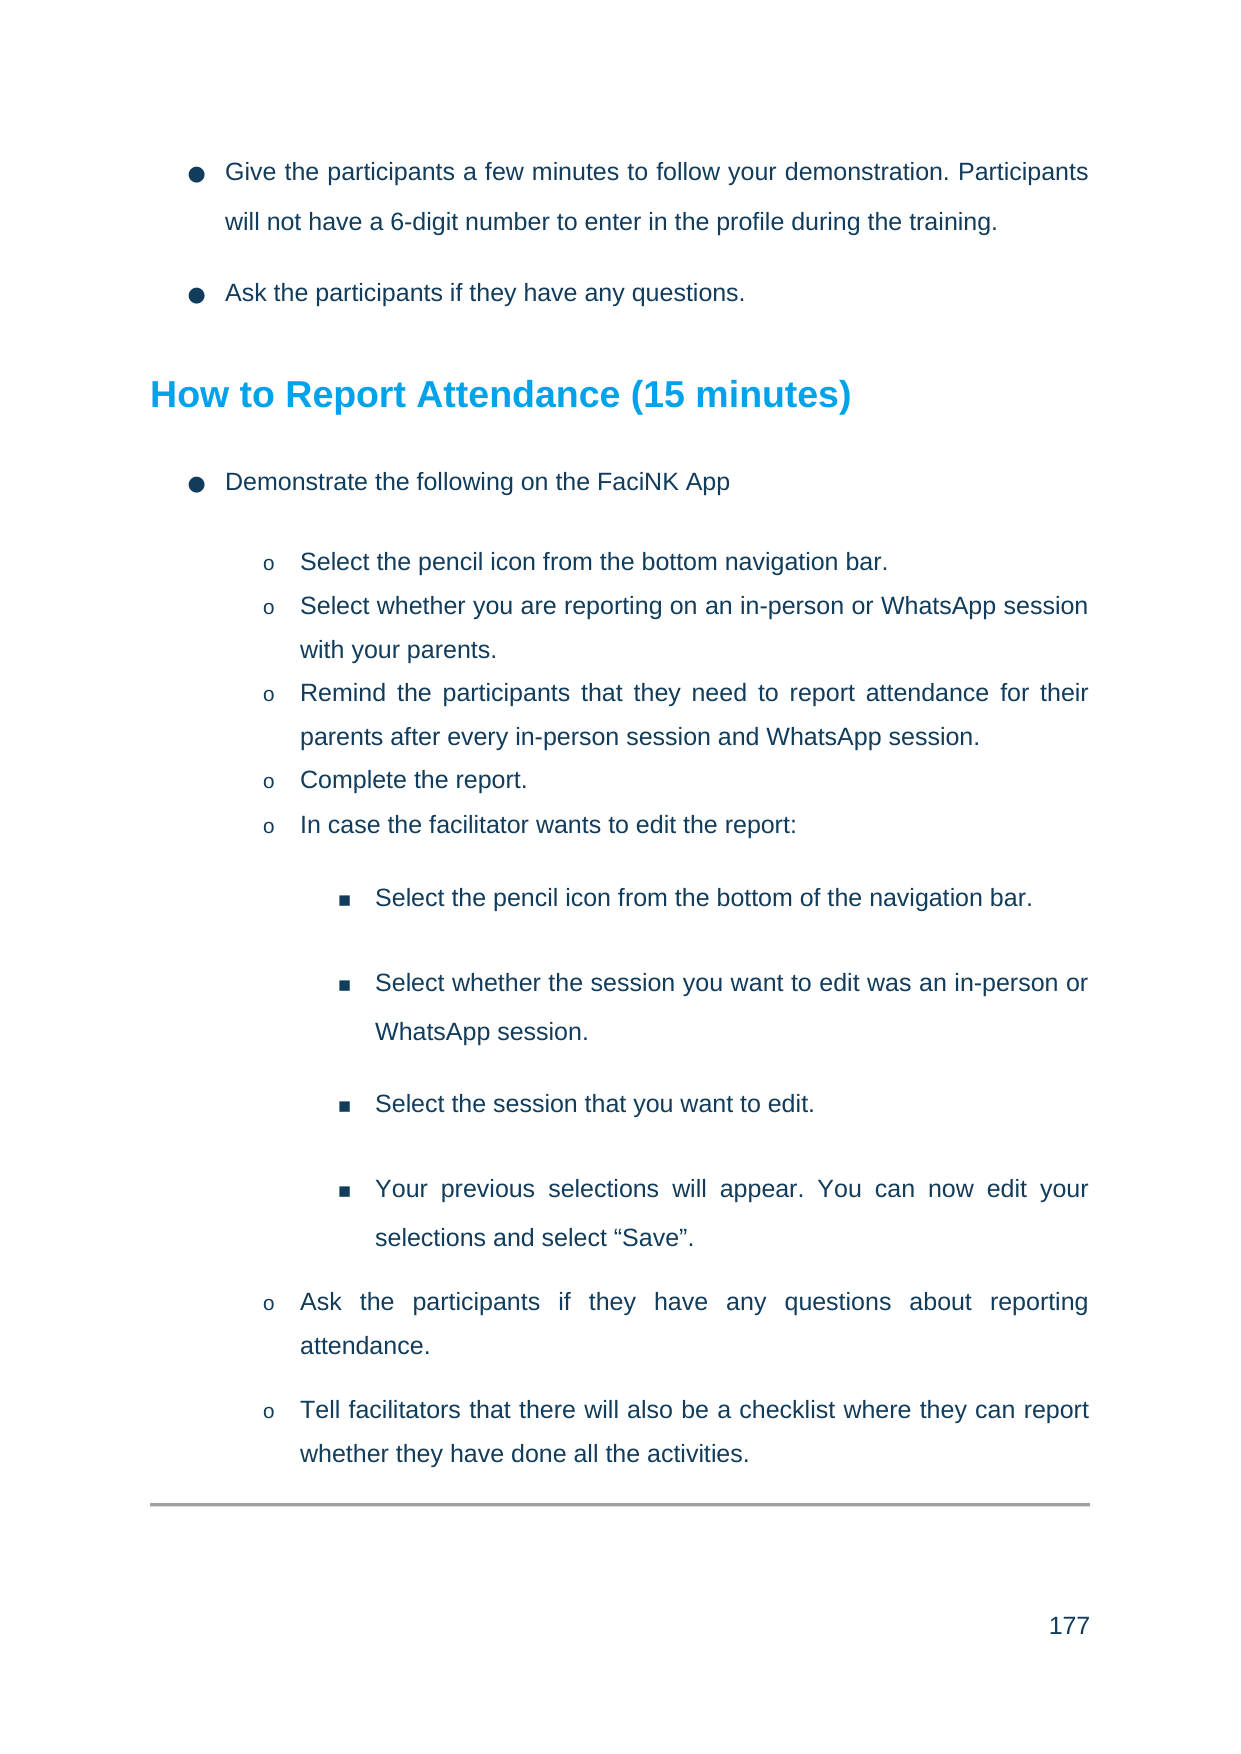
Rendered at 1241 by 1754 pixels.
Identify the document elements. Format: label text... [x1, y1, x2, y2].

list Give the participants a few minutes to follow your demonstration. Participants will not have a 6-digit number to enter in the profile during the training. [187, 150, 1090, 236]
list Demonstrate the following on the FaciNK App [187, 460, 1090, 502]
list Select whether the session you want to edit was an in-person or WhatsApp session. [337, 960, 1090, 1046]
list Remind the participants that they need to report attendance for their parents after every in-person session and WhatsApp session. [262, 678, 1090, 751]
subtitle How to Report Attendance (15 minutes) [150, 373, 1090, 416]
list Your previous selections will appear. You can now edit your selections and select “Save”. [337, 1166, 1090, 1252]
list Select the pencil icon from the bottom navigation bar. [262, 547, 1090, 576]
list Select whether you are reporting on an in-person or WhatsApp session with your parents. [262, 591, 1090, 664]
list Ask the participants if they have any questions about reporting attendance. [262, 1287, 1090, 1360]
list Select the session that you want to edit. [337, 1081, 1090, 1124]
list Tell facilitators that there will also be a checklist where they can report whether they have done all the activities. [262, 1395, 1090, 1468]
list Ask the participants if they have any questions. [187, 271, 1090, 314]
list In case the facilitator wants to edit the report: [262, 810, 1090, 840]
list Select the pencil icon from the bottom of the navigation bar. [337, 875, 1090, 918]
list Complete the report. [262, 766, 1090, 795]
